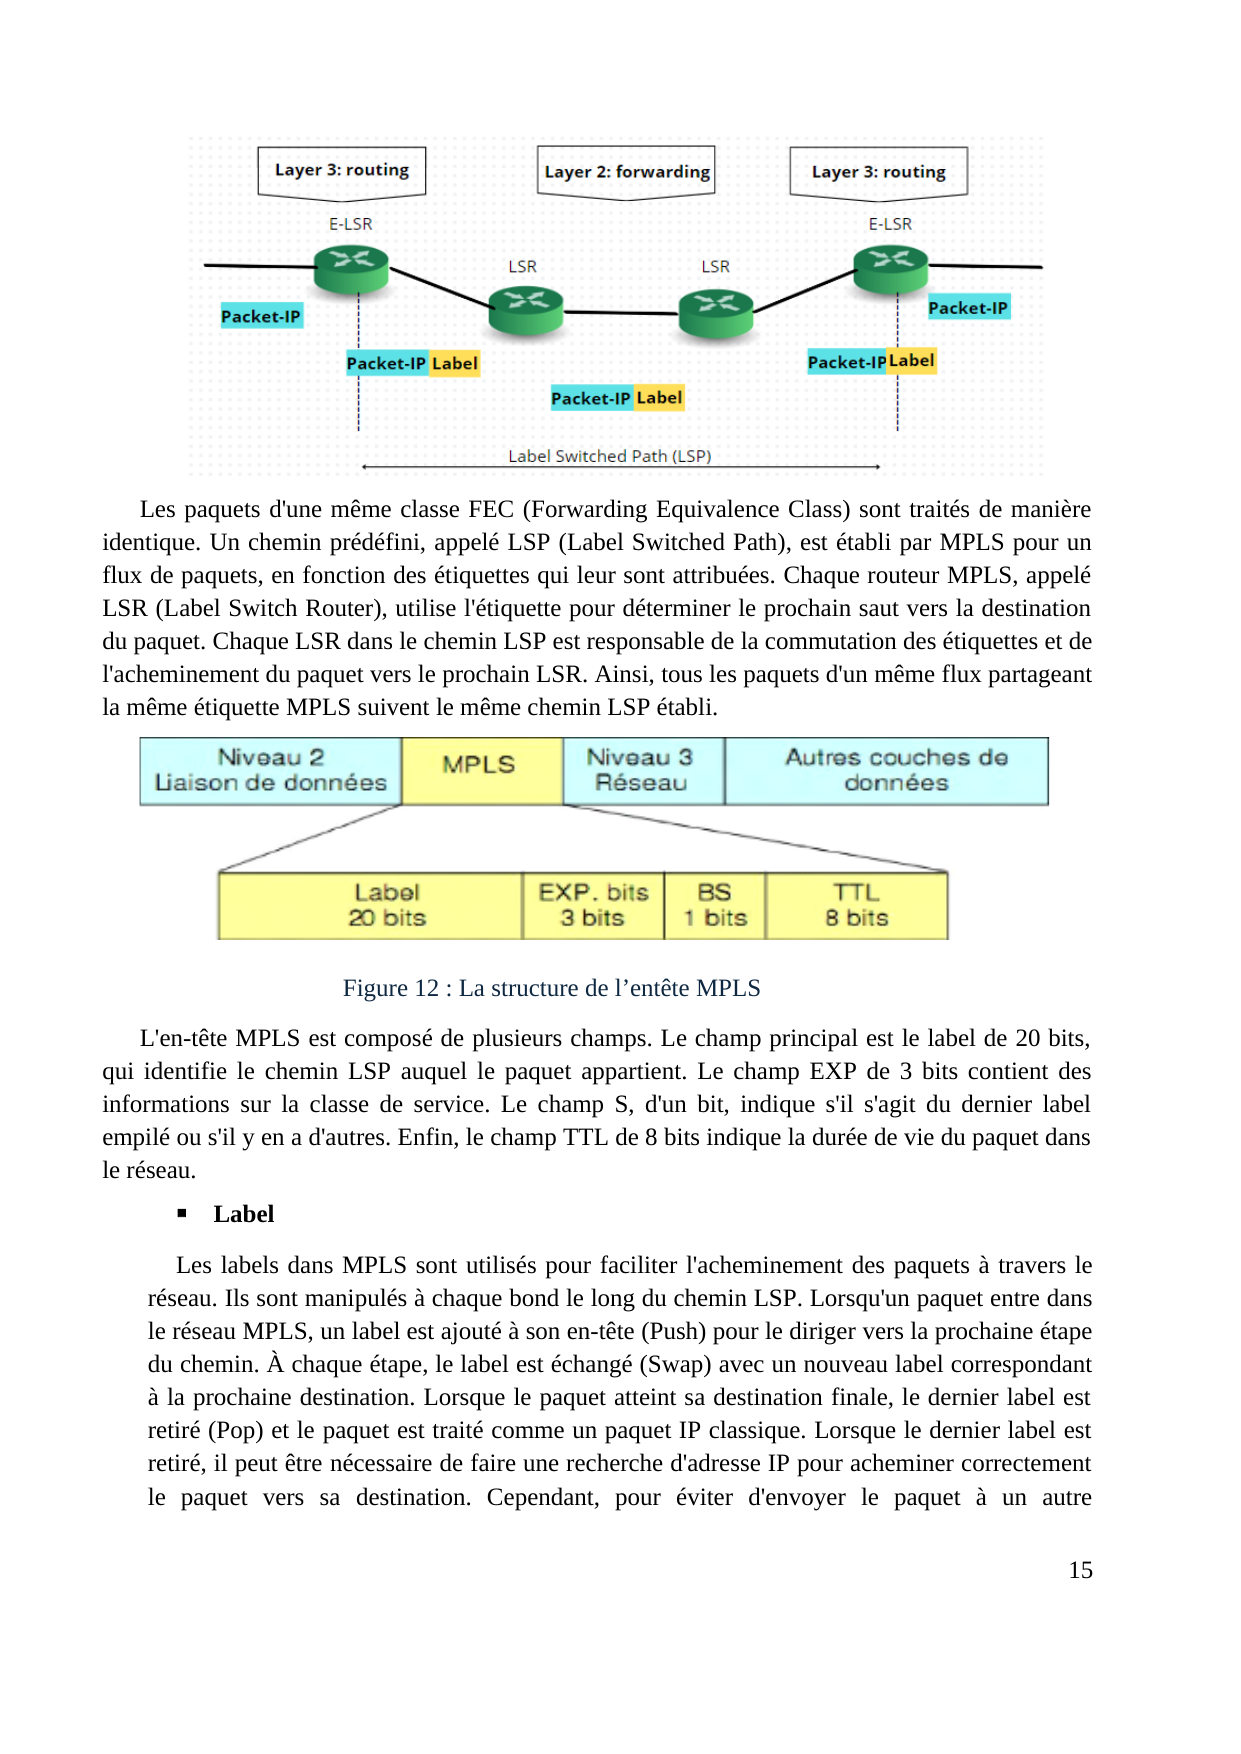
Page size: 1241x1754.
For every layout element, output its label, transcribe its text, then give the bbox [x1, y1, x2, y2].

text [148, 1250, 1093, 1510]
picture [183, 136, 1049, 478]
text Les paquets d'une même classe FEC (Forwarding Equivalence Class) sont traités de manière identique. Un chemin prédéfini, appelé LSP (Label Switched Path), est établi par MPLS pour un flux de paquets, en fonction des étiquettes qui leur sont attribuées. Chaque routeur MPLS, appelé LSR (Label Switch Router), utilise l'étiquette pour déterminer le prochain saut vers la destination du paquet. Chaque LSR dans le chemin LSP est responsable de la commutation des étiquettes et de l'acheminement du paquet vers le prochain LSR. Ainsi, tous les paquets d'un même flux partageant la même étiquette MPLS suivent le même chemin LSP établi. [102, 494, 1093, 721]
picture [139, 737, 1050, 940]
text L'en-tête MPLS est composé de plusieurs champs. Le champ principal est le label de 20 bits, qui identifie le chemin LSP auquel le paquet appartient. Le champ EXP de 3 bits contient des informations sur la classe de service. Le champ S, d'un bit, indique s'il s'agit du dernier label empilé ou s'il y en a d'autres. Enfin, le champ TTL de 8 bits indique la durée de vie du paquet dans le réseau. [102, 1023, 1093, 1184]
list Label [176, 1199, 1093, 1227]
